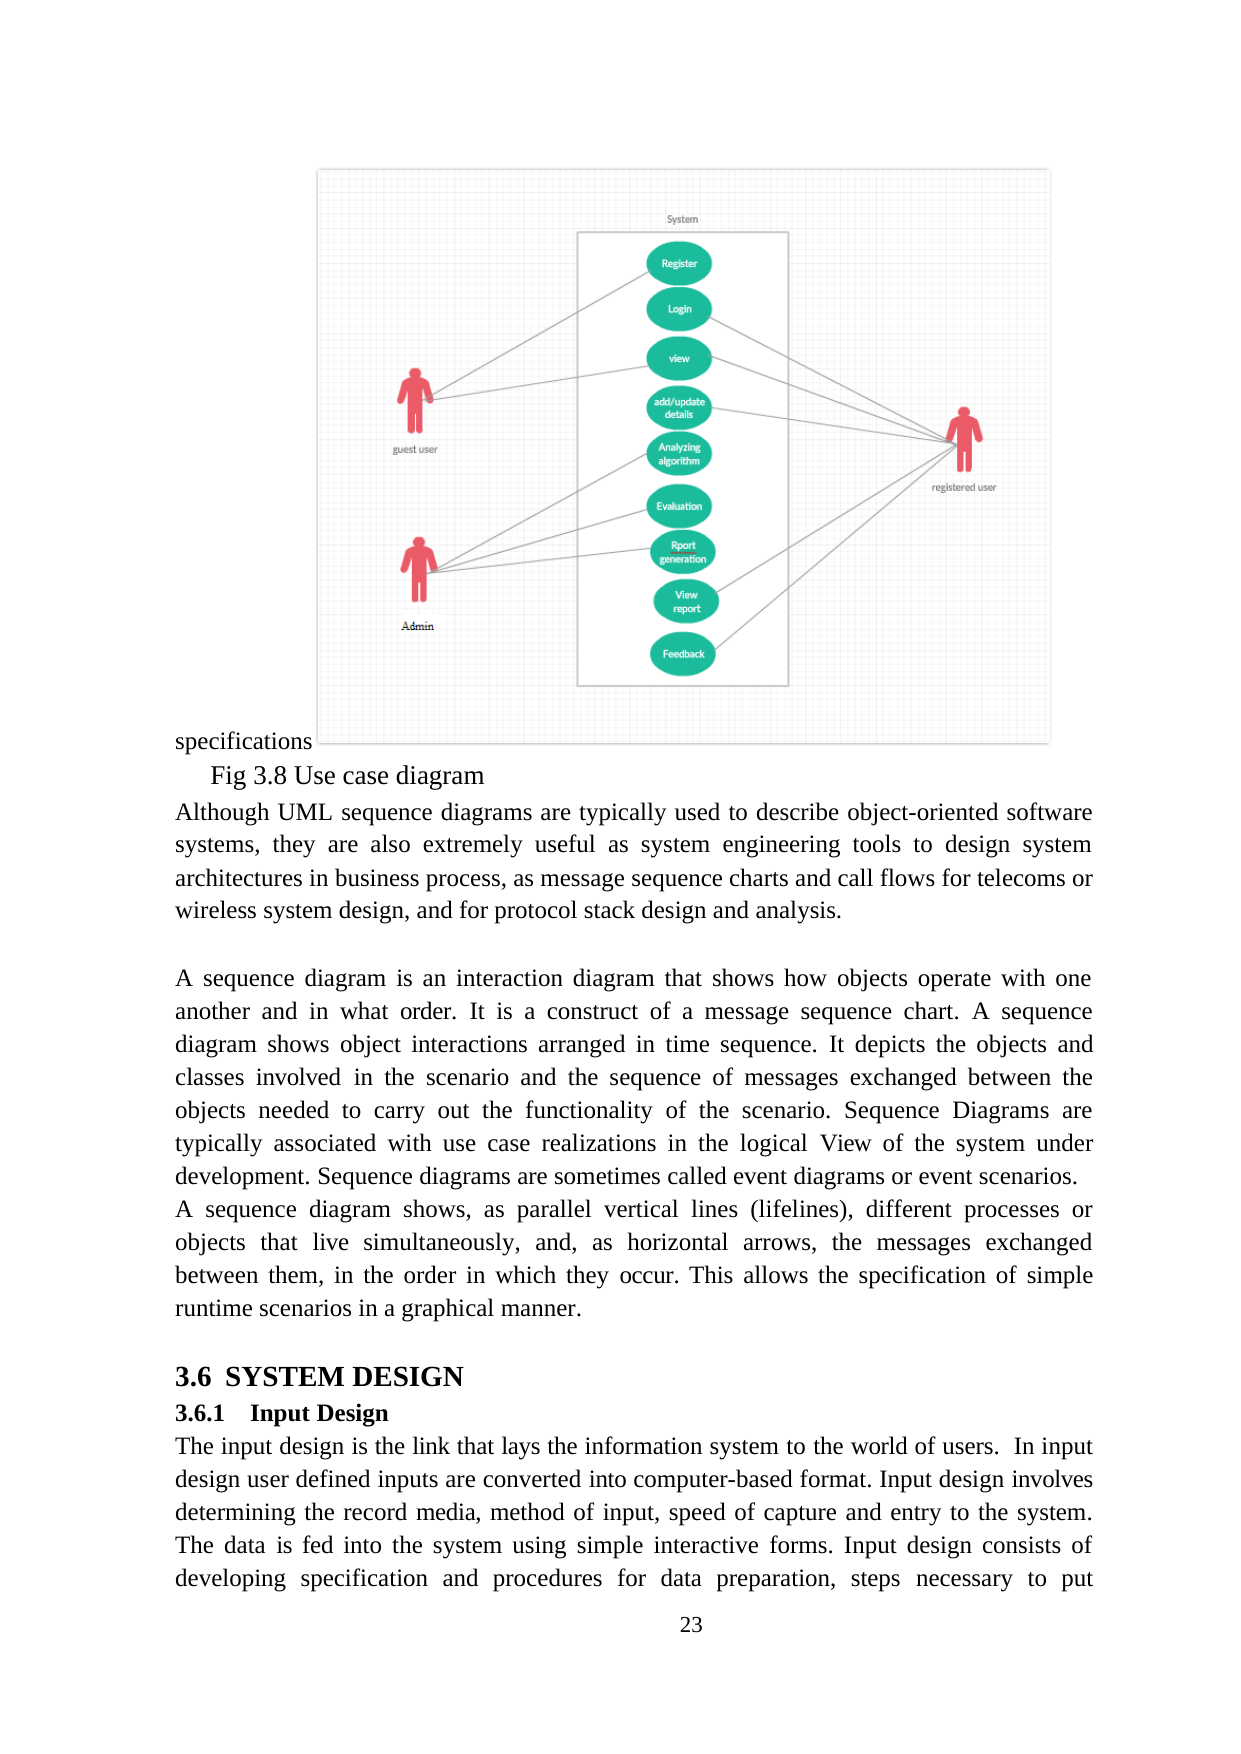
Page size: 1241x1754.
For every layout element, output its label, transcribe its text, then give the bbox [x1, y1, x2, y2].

text A sequence diagram is an interaction diagram that shows how objects operate with one another and in what order. It is a construct of a message sequence chart. A sequence diagram shows object interactions arranged in time sequence. It depicts the objects and classes involved in the scenario and the sequence of messages exchanged between the objects needed to carry out the functionality of the scenario. Sequence Diagrams are typically associated with use case realizations in the logical View of the system under development. Sequence diagrams are sometimes called event diagrams or event scenarios. [175, 963, 1093, 1189]
list SYSTEM DESIGN [175, 1359, 1160, 1393]
text Although UML sequence diagrams are typically used to describe object-oriented software systems, they are also extremely useful as system engineering tools to design system architectures in business process, as message sequence charts and call flows for telecoms or wireless system design, and for protocol stack design and analysis. [175, 797, 1093, 924]
list Input Design [175, 1398, 1160, 1427]
text Fig 3.8 Use case diagram [175, 759, 1160, 791]
picture [318, 170, 1050, 743]
text A sequence diagram shows, as parallel vertical lines (lifelines), different processes or objects that live simultaneously, and, as horizontal arrows, the messages exchanged between them, in the order in which they occur. This allows the specification of simple runtime scenarios in a graphical manner. [175, 1194, 1093, 1322]
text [175, 1431, 1093, 1592]
